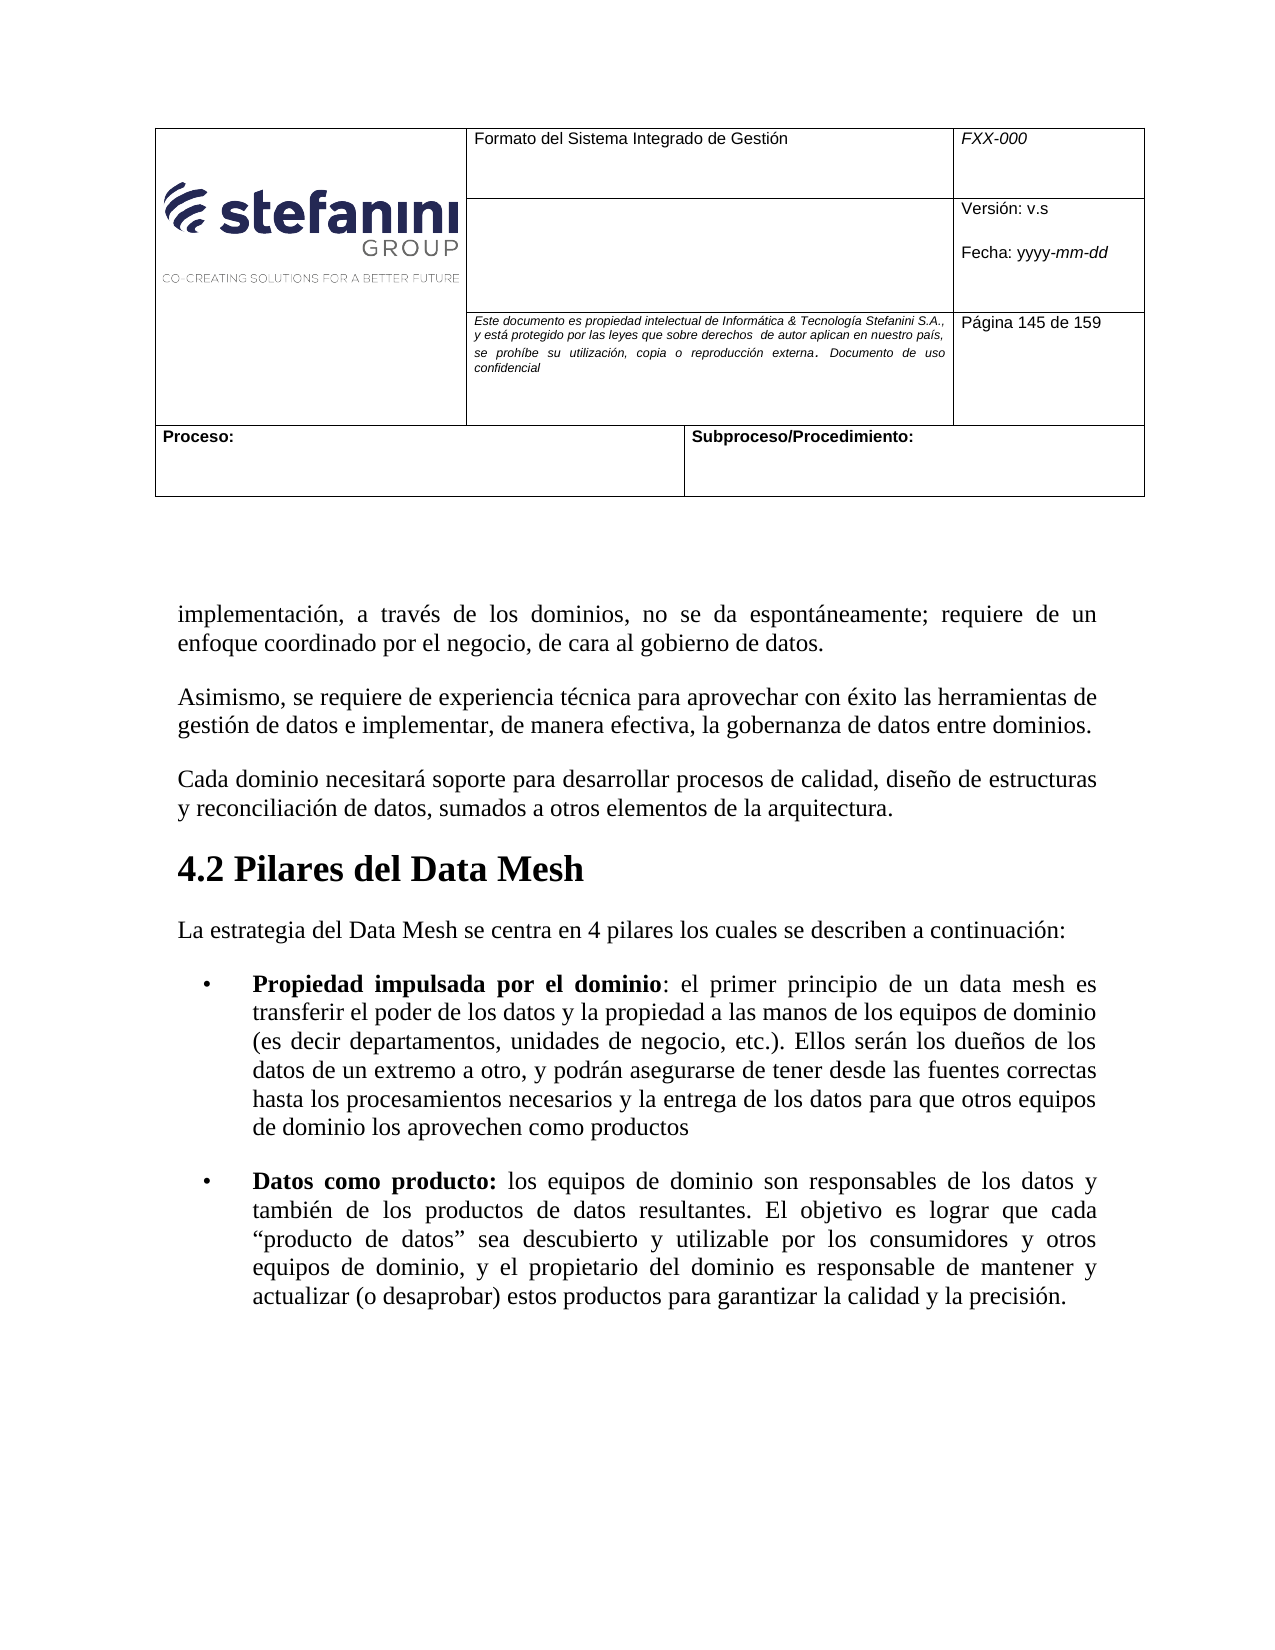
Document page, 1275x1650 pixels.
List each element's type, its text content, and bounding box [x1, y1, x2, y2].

list Propiedad impulsada por el dominio: el primer principio de un data mesh es transferir el poder de los datos y la propiedad a las manos de los equipos de dominio (es decir departamentos, unidades de negocio, etc.). Ellos serán los dueños de los datos de un extremo a otro, y podrán asegurarse de tener desde las fuentes correctas hasta los procesamientos necesarios y la entrega de los datos para que otros equipos de dominio los aprovechen como productos [202, 969, 1098, 1141]
list Datos como producto: los equipos de dominio son responsables de los datos y también de los productos de datos resultantes. El objetivo es lograr que cada “producto de datos” sea descubierto y utilizable por los consumidores y otros equipos de dominio, y el propietario del dominio es responsable de mantener y actualizar (o desaprobar) estos productos para garantizar la calidad y la precisión. [202, 1166, 1098, 1310]
picture [162, 182, 460, 286]
subtitle 4.2 Pilares del Data Mesh [177, 847, 1098, 890]
text Asimismo, se requiere de experiencia técnica para aprovechar con éxito las herramientas de gestión de datos e implementar, de manera efectiva, la gobernanza de datos entre dominios. [177, 682, 1098, 739]
text Desarrollar una visión interfuncional coherente de las operaciones requiere que los datos estén conectados tanto técnica como semánticamente. La consistencia en la implementación, a través de los dominios, no se da espontáneamente; requiere de un enfoque coordinado por el negocio, de cara al gobierno de datos. [177, 599, 1098, 657]
text La estrategia del Data Mesh se centra en 4 pilares los cuales se describen a continuación: [177, 915, 1098, 944]
text Cada dominio necesitará soporte para desarrollar procesos de calidad, diseño de estructuras y reconciliación de datos, sumados a otros elementos de la arquitectura. [177, 764, 1098, 822]
